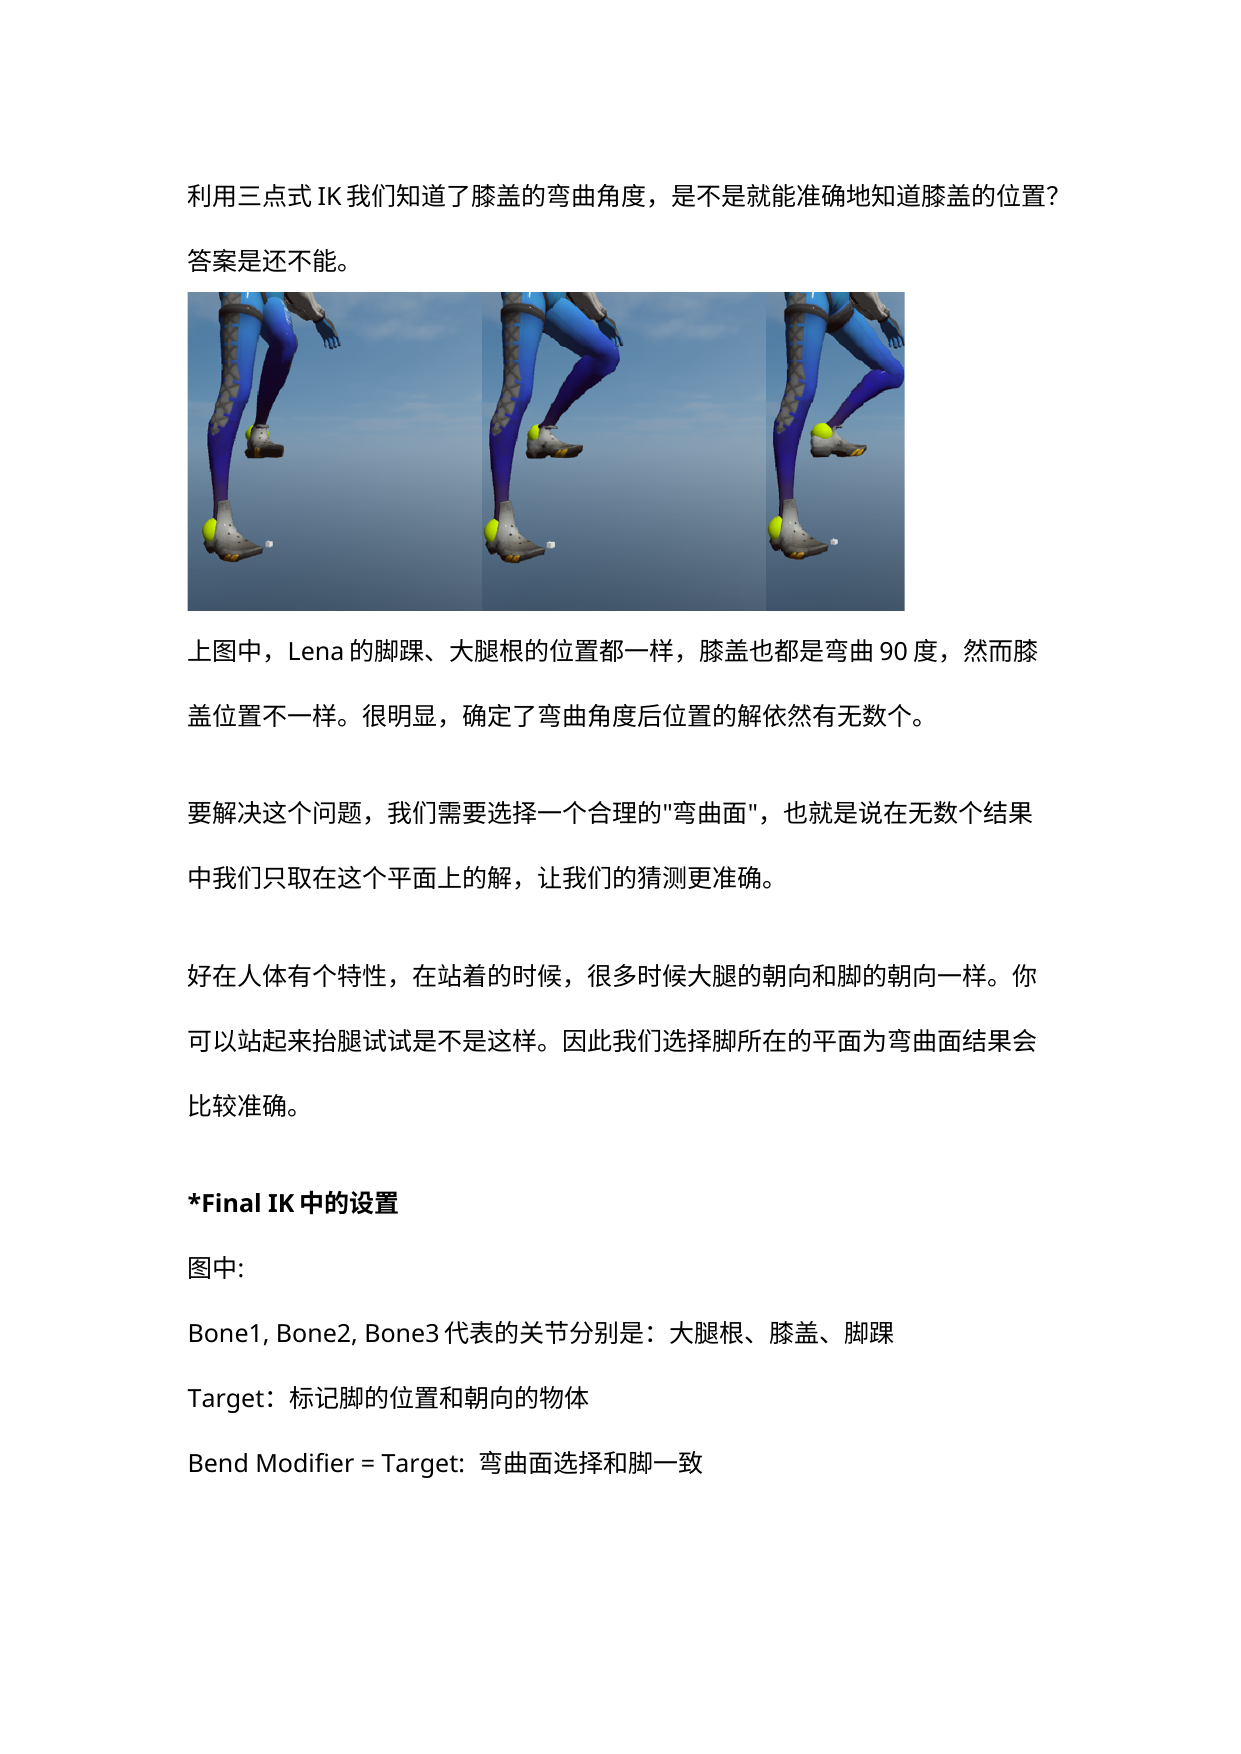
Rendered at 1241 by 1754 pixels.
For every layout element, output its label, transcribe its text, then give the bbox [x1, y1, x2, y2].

picture [187, 292, 905, 611]
text 好在人体有个特性，在站着的时候，很多时候大腿的朝向和脚的朝向一样。你可以站起来抬腿试试是不是这样。因此我们选择脚所在的平面为弯曲面结果会比较准确。 [187, 942, 1053, 1137]
text 图中: [187, 1234, 1053, 1299]
text 要解决这个问题，我们需要选择一个合理的"弯曲面"，也就是说在无数个结果中我们只取在这个平面上的解，让我们的猜测更准确。 [187, 779, 1053, 909]
text Bend Modifier = Target: 弯曲面选择和脚一致 [187, 1429, 1053, 1494]
text 利用三点式IK我们知道了膝盖的弯曲角度，是不是就能准确地知道膝盖的位置？答案是还不能。 [187, 162, 1053, 292]
text Target：标记脚的位置和朝向的物体 [187, 1364, 1053, 1429]
text Bone1, Bone2, Bone3代表的关节分别是：大腿根、膝盖、脚踝 [187, 1299, 1053, 1364]
text 上图中，Lena的脚踝、大腿根的位置都一样，膝盖也都是弯曲90度，然而膝盖位置不一样。很明显，确定了弯曲角度后位置的解依然有无数个。 [187, 617, 1053, 747]
text *Final IK中的设置 [187, 1169, 1053, 1234]
